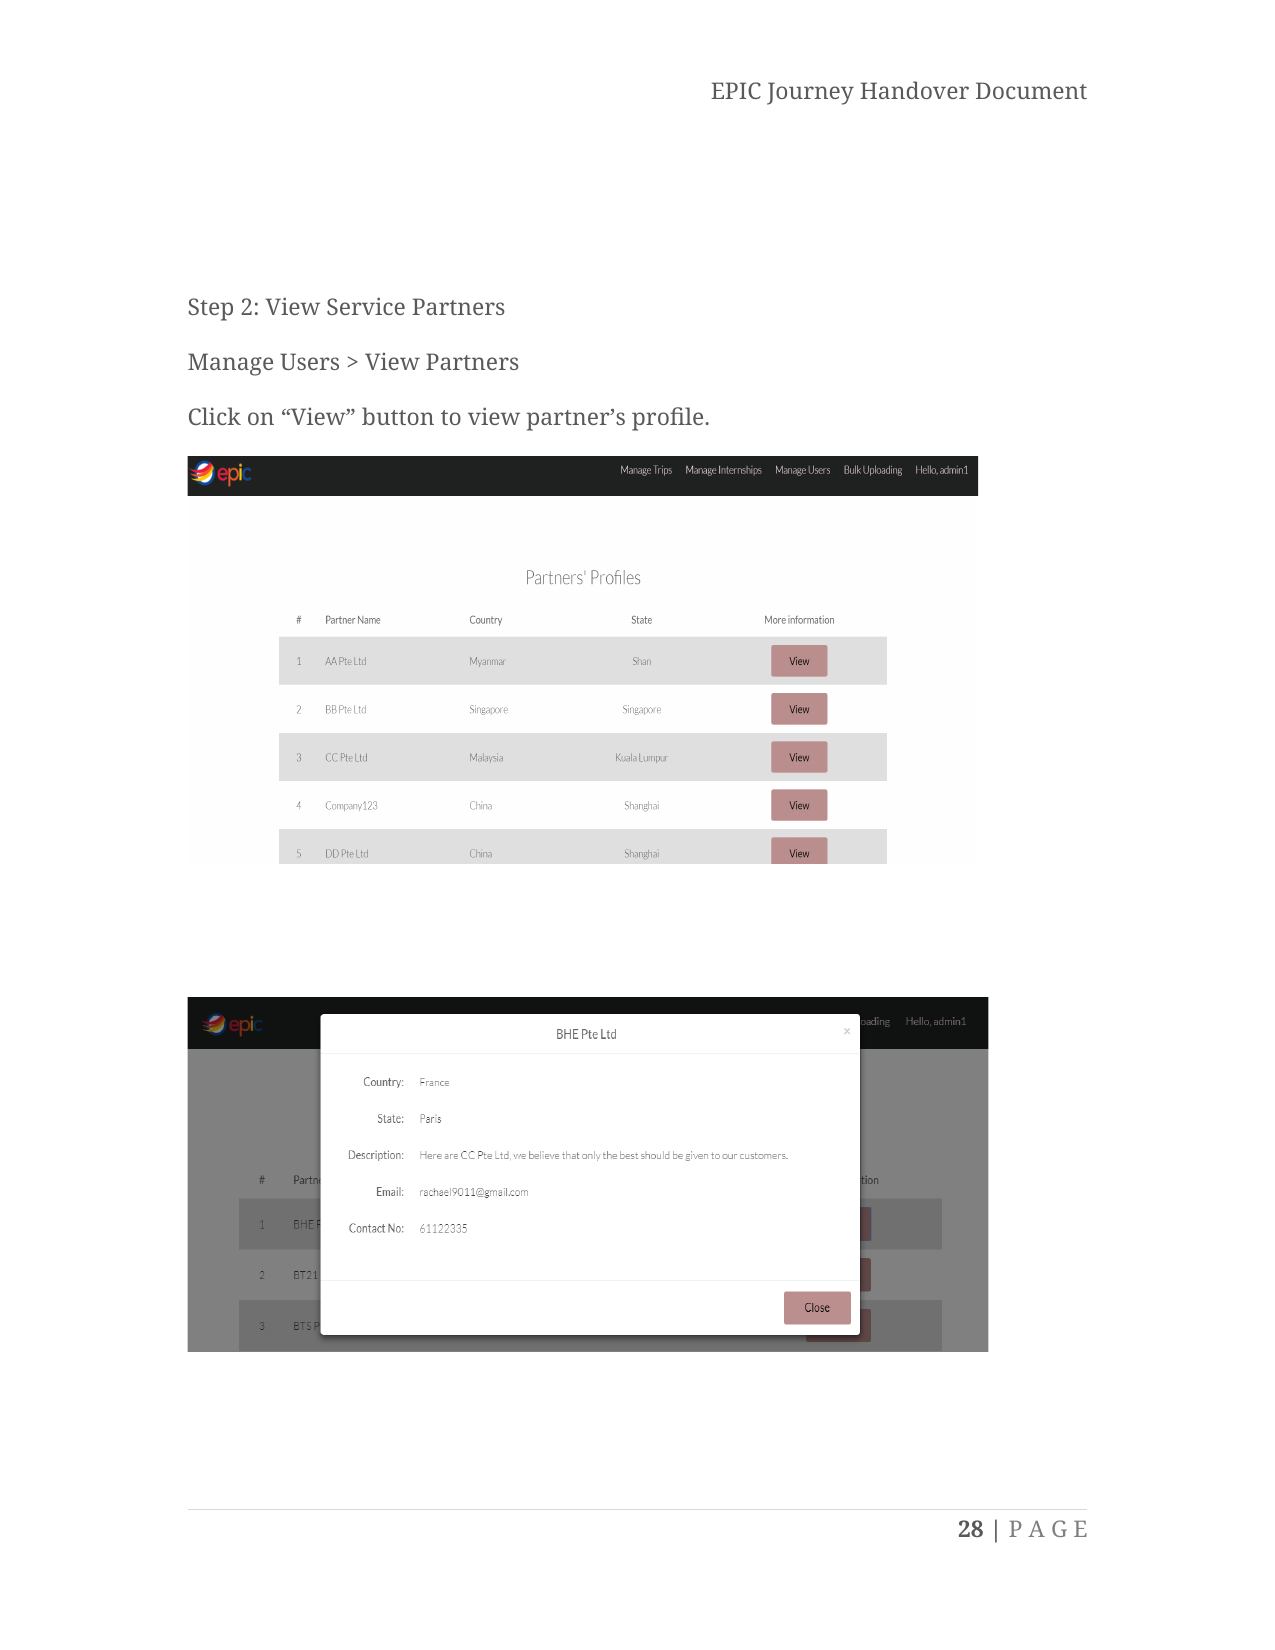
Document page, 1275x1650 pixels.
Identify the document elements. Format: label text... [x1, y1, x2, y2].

text Step 2: View Service Partners [187, 290, 1087, 322]
picture [187, 456, 979, 864]
text Manage Users > View Partners [187, 346, 1087, 377]
text Click on “View” button to view partner’s profile. [187, 401, 1087, 432]
picture [187, 997, 989, 1352]
